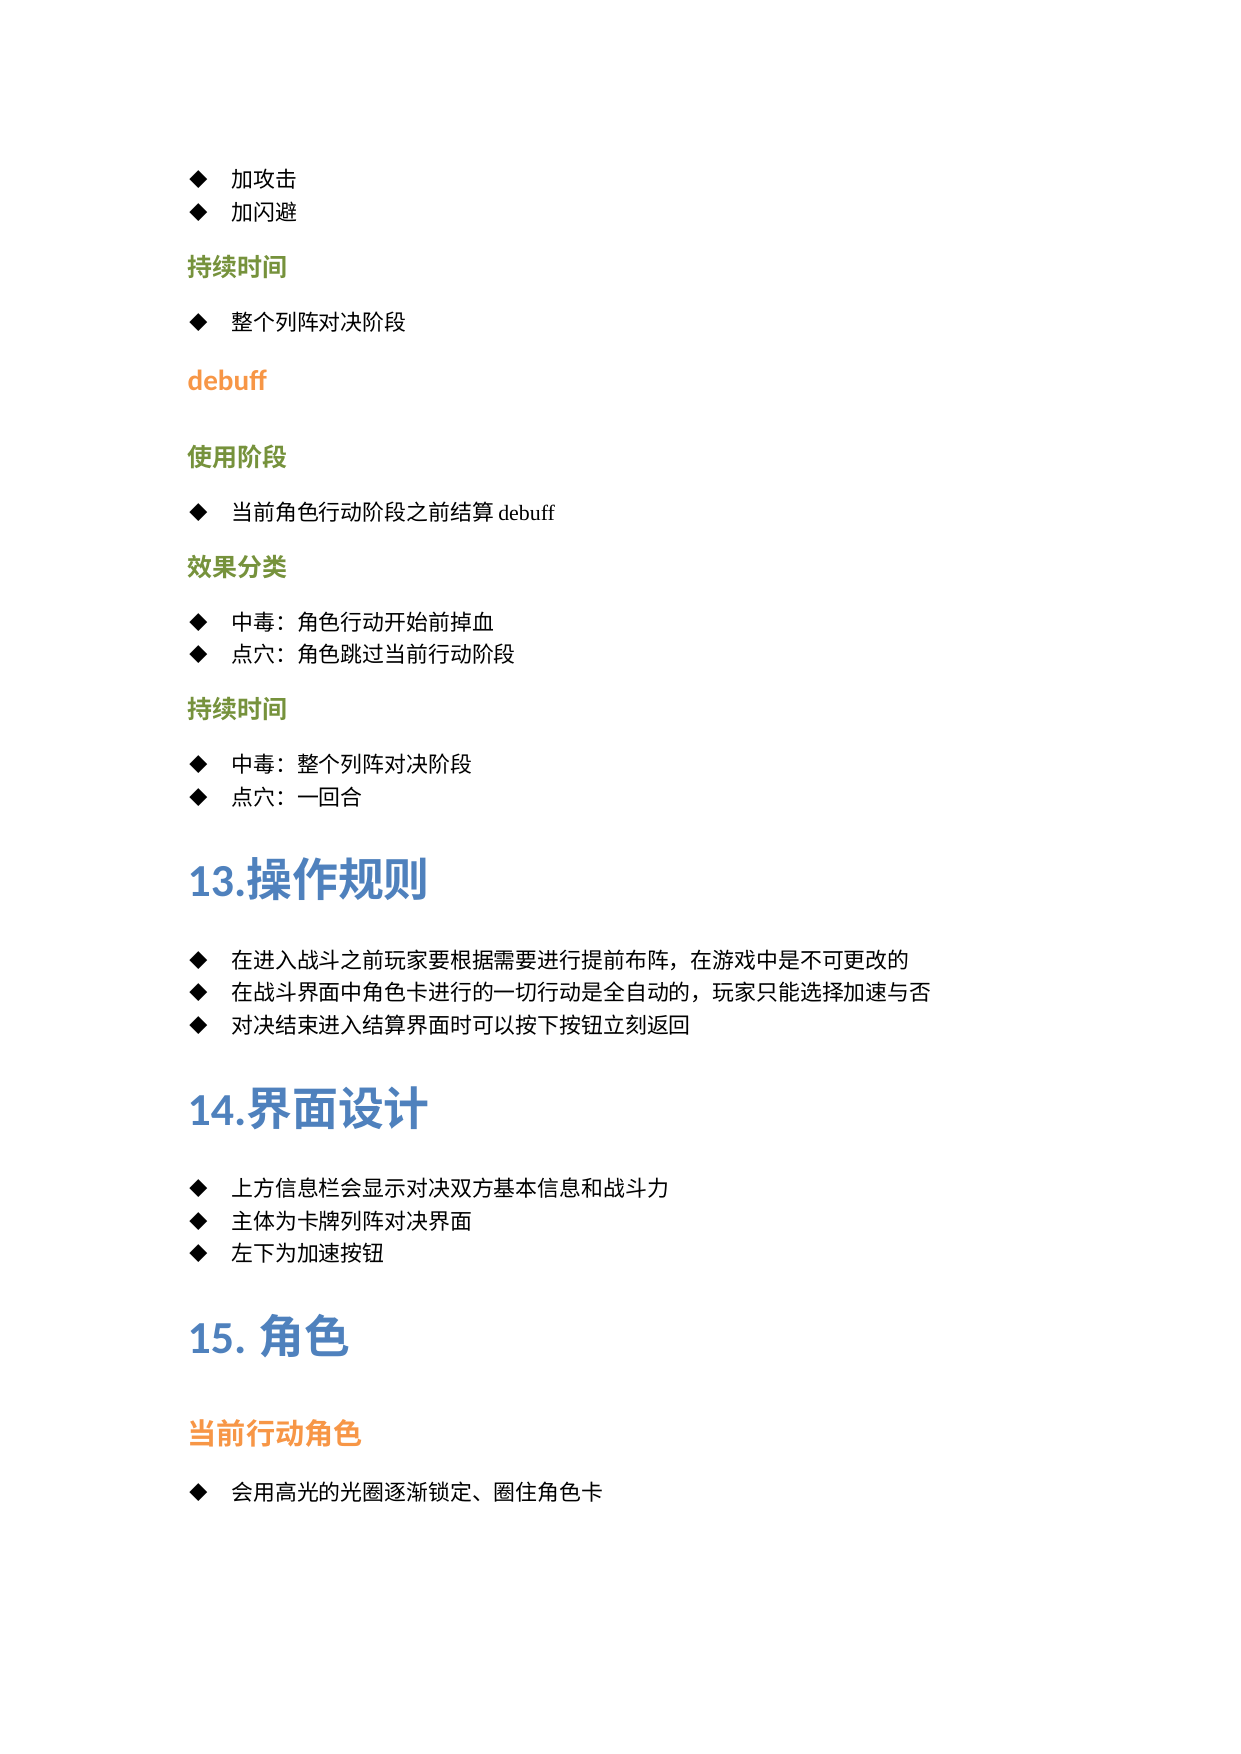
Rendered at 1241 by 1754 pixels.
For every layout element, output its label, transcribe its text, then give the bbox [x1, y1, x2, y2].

list 点穴：角色跳过当前行动阶段 [187, 637, 1053, 669]
list 整个列阵对决阶段 [187, 304, 1053, 337]
list 在战斗界面中角色卡进行的一切行动是全自动的，玩家只能选择加速与否 [187, 975, 1031, 1007]
list 点穴：一回合 [187, 779, 1053, 812]
subtitle 13.操作规则 [187, 828, 1031, 926]
list 加闪避 [187, 194, 1053, 227]
list 左下为加速按钮 [187, 1236, 1053, 1268]
subtitle 使用阶段 [187, 423, 1053, 488]
subtitle 当前行动角色 [187, 1399, 1053, 1464]
list 对决结束进入结算界面时可以按下按钮立刻返回 [187, 1007, 1031, 1040]
subtitle debuff [187, 347, 1053, 412]
list 中毒：整个列阵对决阶段 [187, 747, 1053, 779]
list 在进入战斗之前玩家要根据需要进行提前布阵，在游戏中是不可更改的 [187, 942, 1031, 975]
list 加攻击 [187, 162, 1053, 194]
subtitle 持续时间 [187, 675, 1053, 740]
list 会用高光的光圈逐渐锁定、圈住角色卡 [187, 1474, 1053, 1507]
subtitle 效果分类 [187, 533, 1053, 598]
subtitle 14.界面设计 [187, 1057, 1053, 1154]
subtitle 15. 角色 [187, 1285, 1053, 1382]
list 中毒：角色行动开始前掉血 [187, 604, 1053, 637]
subtitle 持续时间 [187, 233, 1053, 298]
list 上方信息栏会显示对决双方基本信息和战斗力 [187, 1171, 1053, 1203]
list 主体为卡牌列阵对决界面 [187, 1203, 1053, 1236]
list 当前角色行动阶段之前结算debuff [187, 494, 1053, 527]
